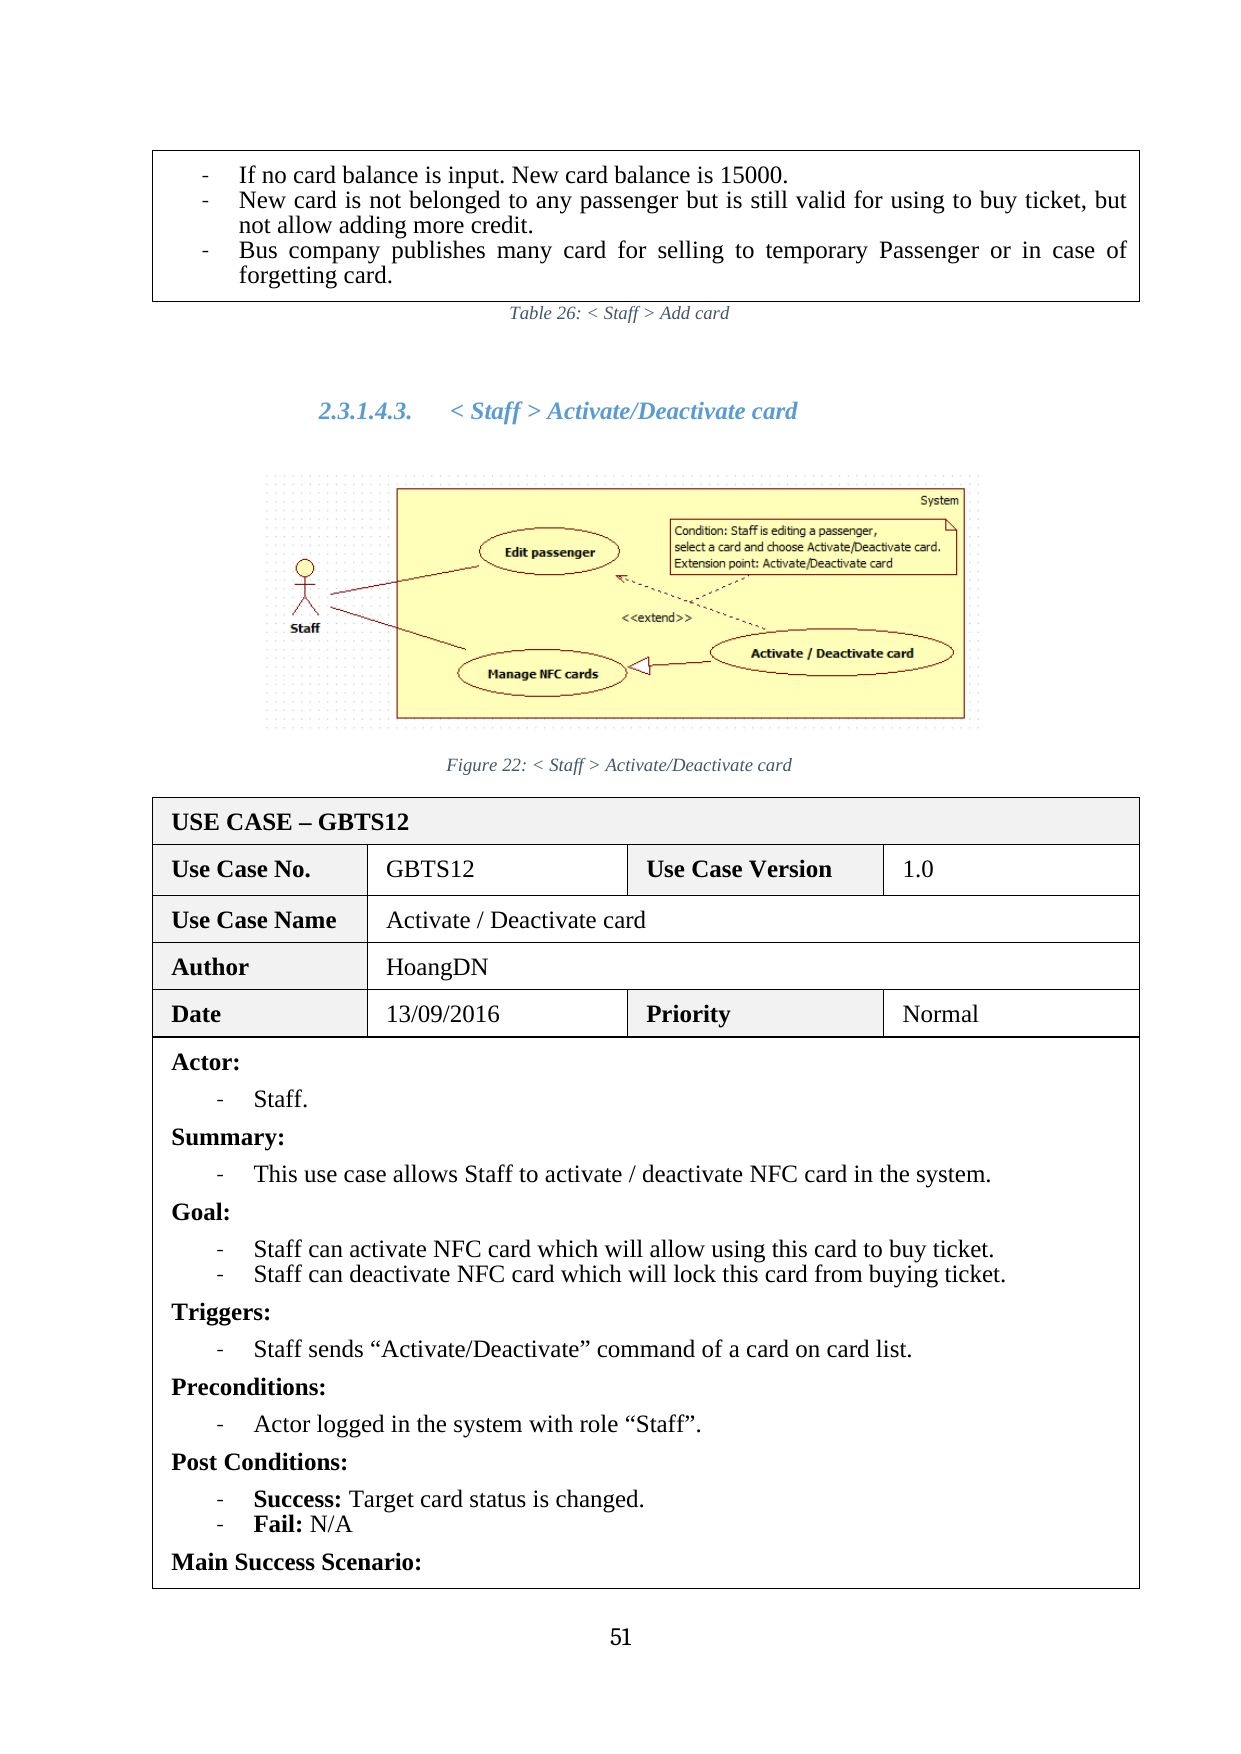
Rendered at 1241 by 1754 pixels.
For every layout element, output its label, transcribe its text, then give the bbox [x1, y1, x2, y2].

table_cell Normal [884, 990, 1139, 1036]
table_cell Use Case Name [153, 896, 367, 942]
table_cell Date [153, 990, 367, 1036]
table_cell 1.0 [884, 845, 1139, 894]
table_header USE CASE – GBTS12 [153, 798, 1139, 844]
table_cell GBTS12 [368, 845, 627, 894]
table_cell Activate / Deactivate card [368, 896, 1139, 942]
table_cell 13/09/2016 [368, 990, 627, 1036]
table_cell Author [153, 943, 367, 989]
picture [260, 472, 980, 736]
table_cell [153, 1038, 1139, 1587]
table_cell Priority [628, 990, 883, 1036]
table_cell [153, 151, 1139, 301]
table_cell Use Case No. [153, 845, 367, 894]
table_cell HoangDN [368, 943, 1139, 989]
table_cell Use Case Version [628, 845, 883, 894]
subtitle < Staff > Activate/Deactivate card [319, 396, 1090, 424]
